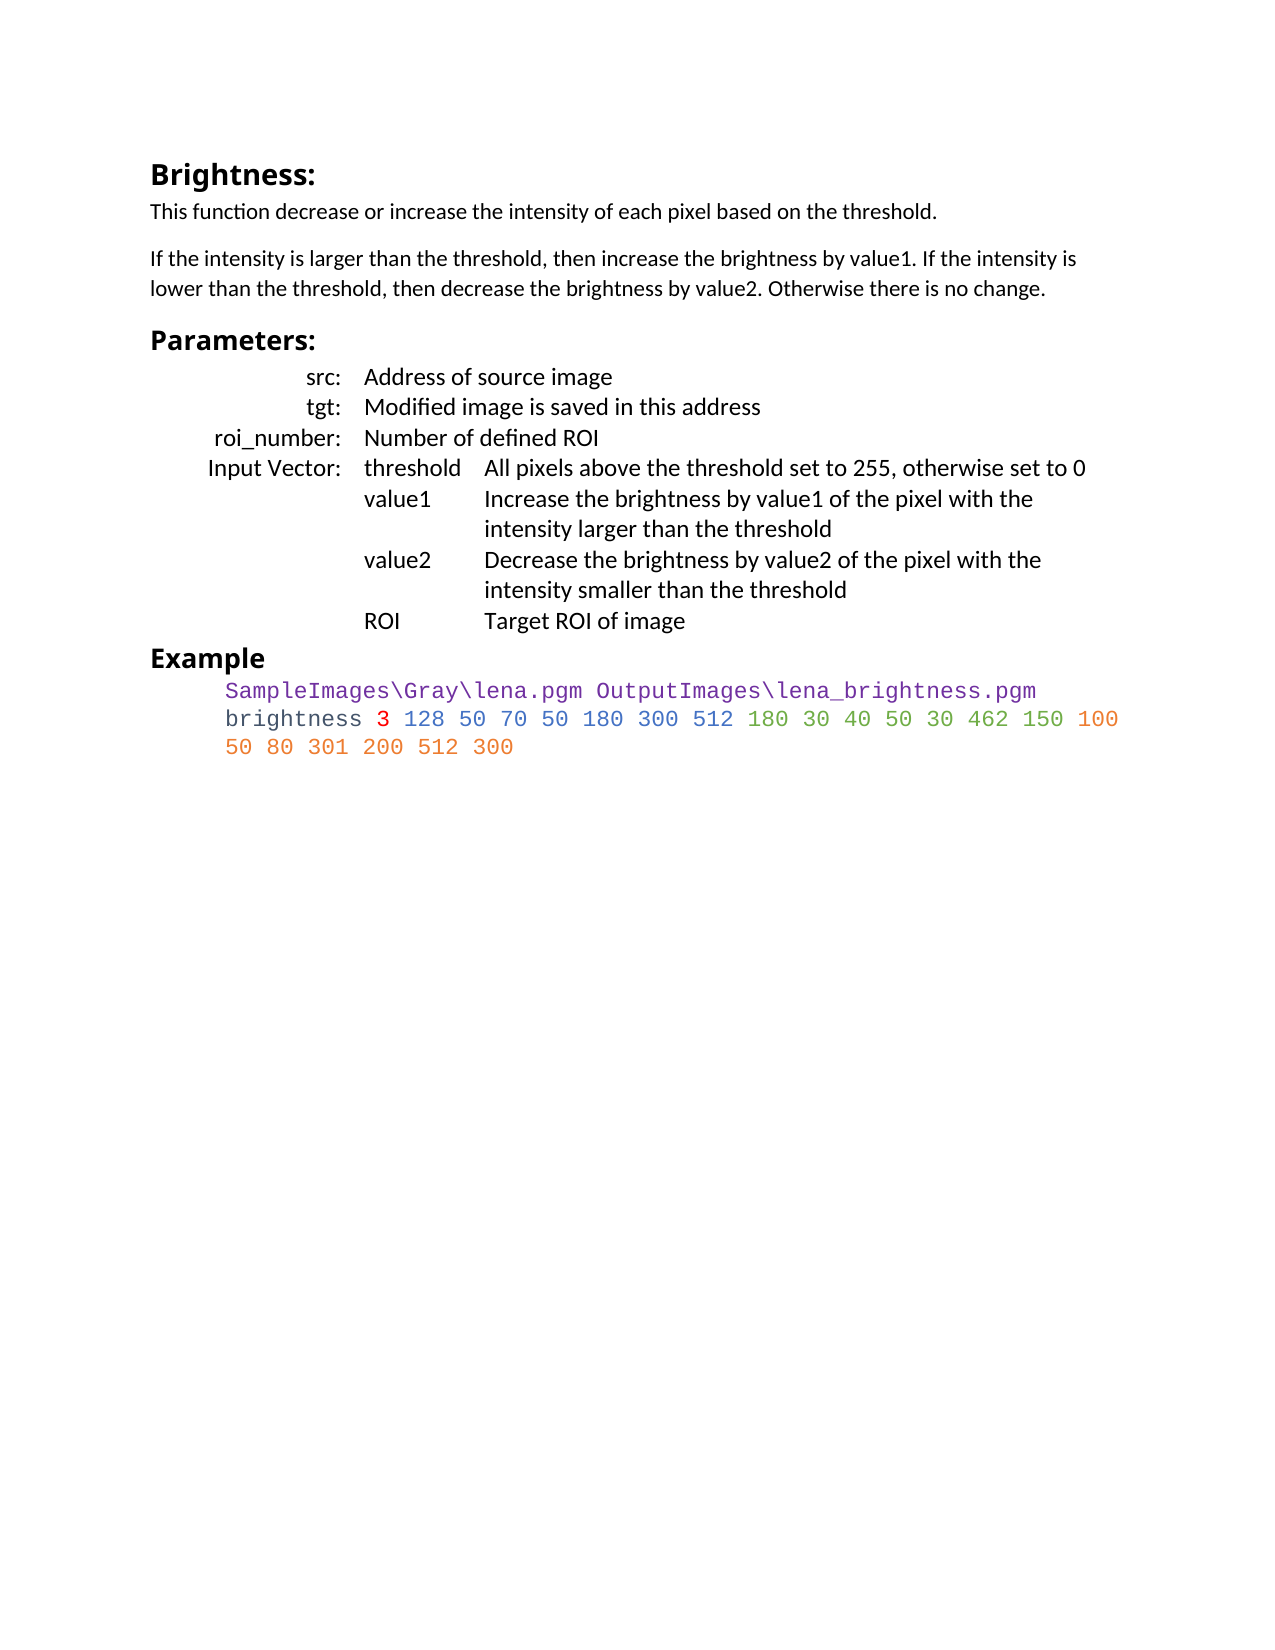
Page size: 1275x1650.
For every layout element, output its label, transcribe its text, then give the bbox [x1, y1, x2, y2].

table_header Address of source image [353, 361, 1125, 391]
table_cell Modified image is saved in this address [353, 391, 1125, 422]
subtitle Example [150, 639, 1125, 676]
table_cell Target ROI of image [473, 605, 1125, 635]
subtitle Parameters: [150, 321, 1125, 358]
table_cell roi_number: [150, 422, 353, 452]
table_cell Increase the brightness by value1 of the pixel with the intensity larger than the threshold [473, 483, 1125, 544]
table_cell value2 [353, 544, 473, 605]
text This function decrease or increase the intensity of each pixel based on the threshold. [150, 197, 1125, 225]
text If the intensity is larger than the threshold, then increase the brightness by value1. If the intensity is lower than the threshold, then decrease the brightness by value2. Otherwise there is no change. [150, 244, 1125, 302]
table_header src: [150, 361, 353, 391]
table_cell threshold [353, 452, 473, 483]
table_cell ROI [353, 605, 473, 635]
table_cell Input Vector: [150, 452, 353, 635]
table_cell Decrease the brightness by value2 of the pixel with the intensity smaller than the threshold [473, 544, 1125, 605]
table_cell tgt: [150, 391, 353, 422]
table_cell Number of defined ROI [353, 422, 1125, 452]
subtitle Brightness: [150, 154, 1125, 194]
table_cell All pixels above the threshold set to 255, otherwise set to 0 [473, 452, 1125, 483]
text SampleImages\Gray\lena.pgm OutputImages\lena_brightness.pgm brightness 3 128 50 70 50 180 300 512 180 30 40 50 30 462 150 100 50 80 301 200 512 300 [225, 679, 1125, 761]
table_cell value1 [353, 483, 473, 544]
